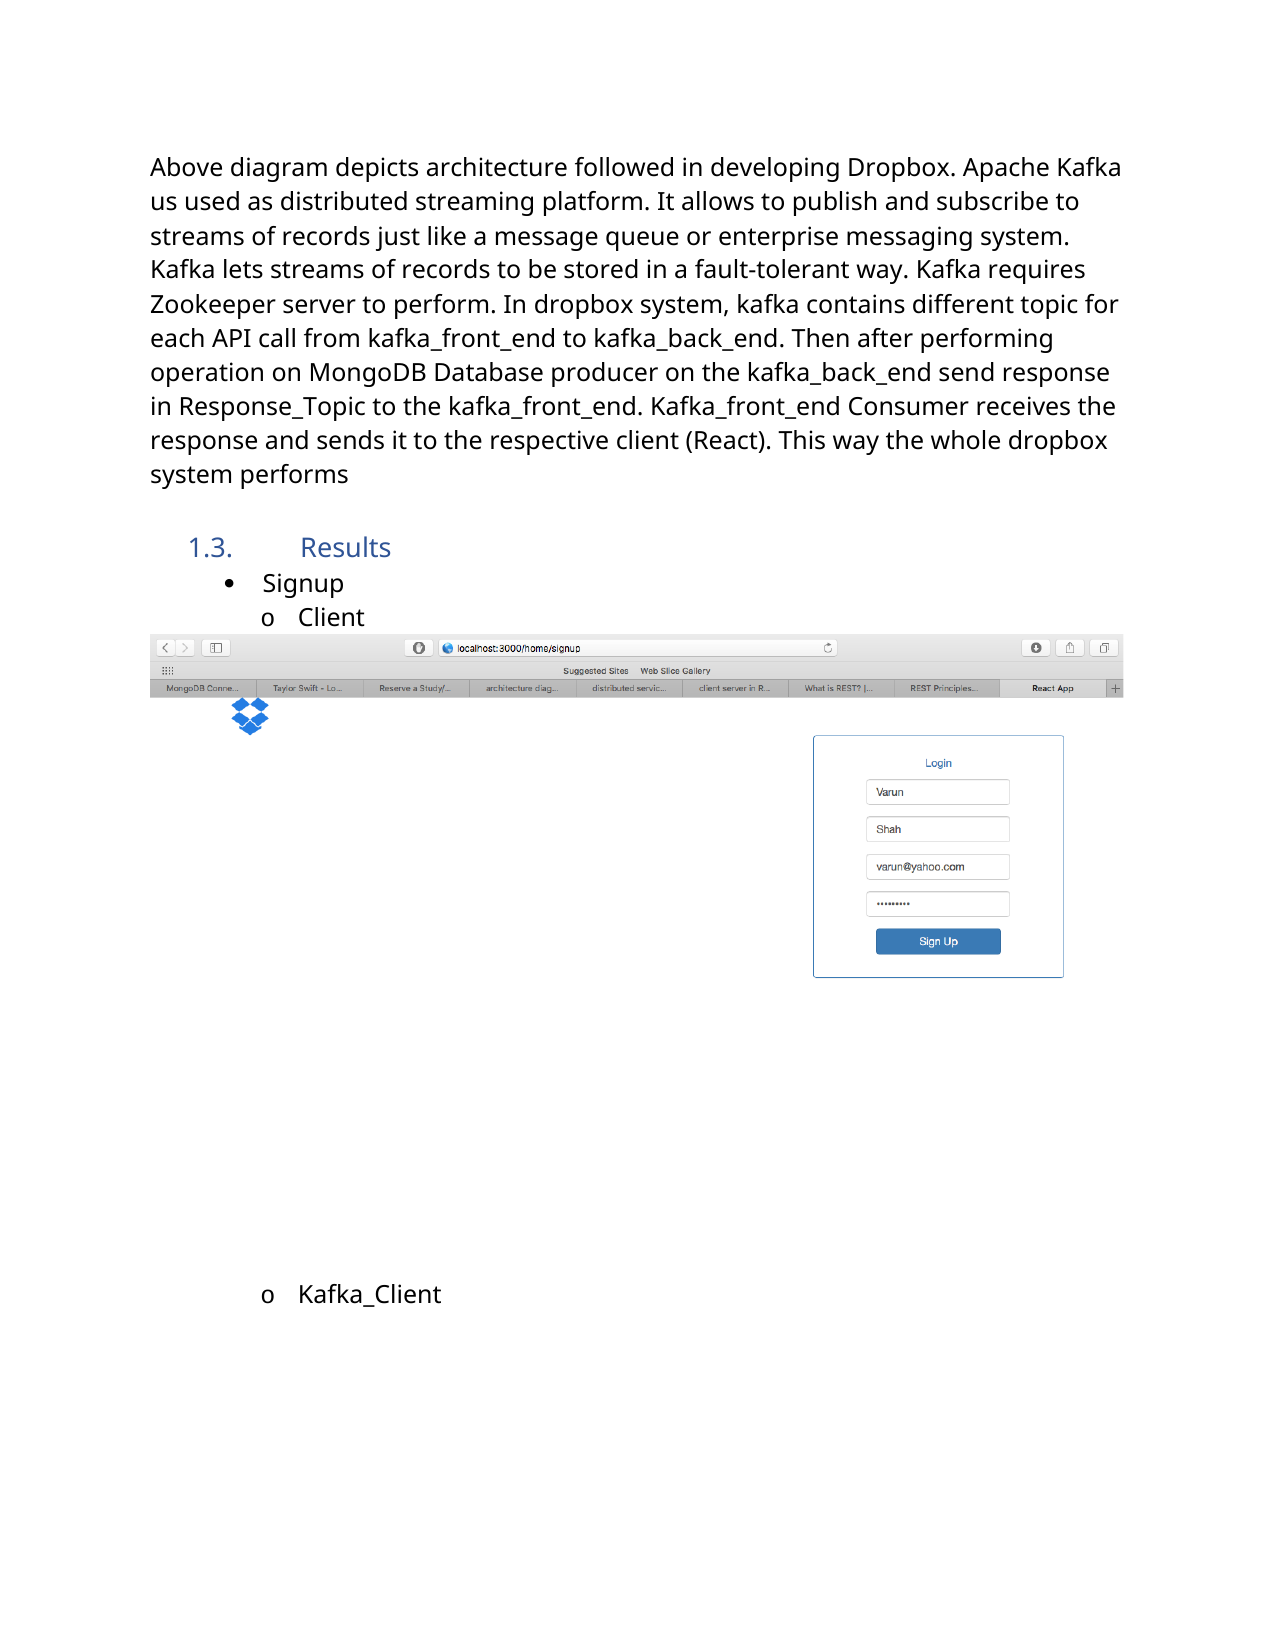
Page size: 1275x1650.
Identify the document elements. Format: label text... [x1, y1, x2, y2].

subtitle Results [187, 529, 1125, 566]
list Kafka_Client [260, 1277, 1125, 1311]
picture [150, 634, 1124, 1243]
text Above diagram depicts architecture followed in developing Dropbox. Apache Kafka us used as distributed streaming platform. It allows to publish and subscribe to streams of records just like a message queue or enterprise messaging system. Kafka lets streams of records to be stored in a fault-tolerant way. Kafka requires Zookeeper server to perform. In dropbox system, kafka contains different topic for each API call from kafka_front_end to kafka_back_end. Then after performing operation on MongoDB Database producer on the kafka_back_end send response in Response_Topic to the kafka_front_end. Kafka_front_end Consumer receives the response and sends it to the respective client (React). This way the whole dropbox system performs [150, 150, 1125, 491]
list Signup [225, 566, 1125, 600]
list Client [260, 600, 1125, 634]
